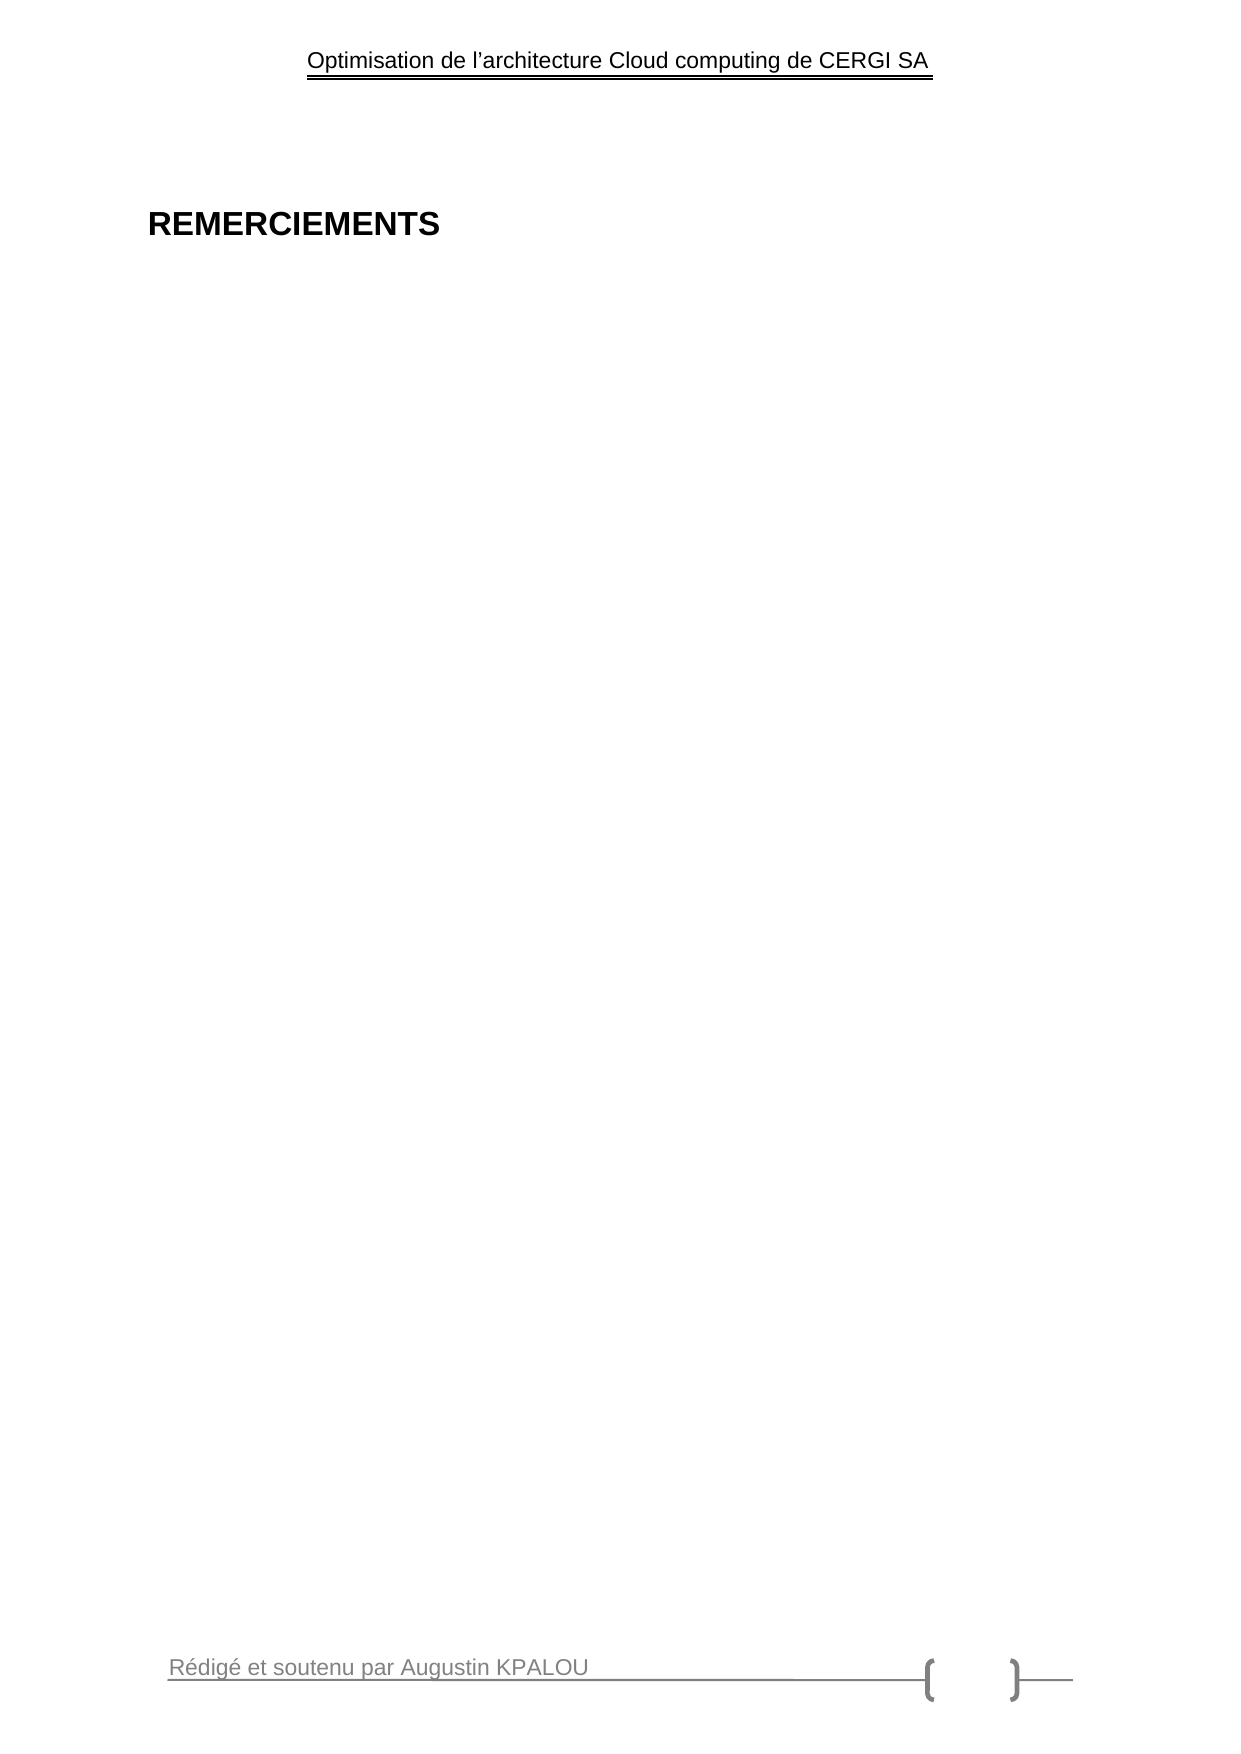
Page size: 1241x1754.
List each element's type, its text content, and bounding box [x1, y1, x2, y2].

subtitle REMERCIEMENTS [148, 204, 1093, 242]
